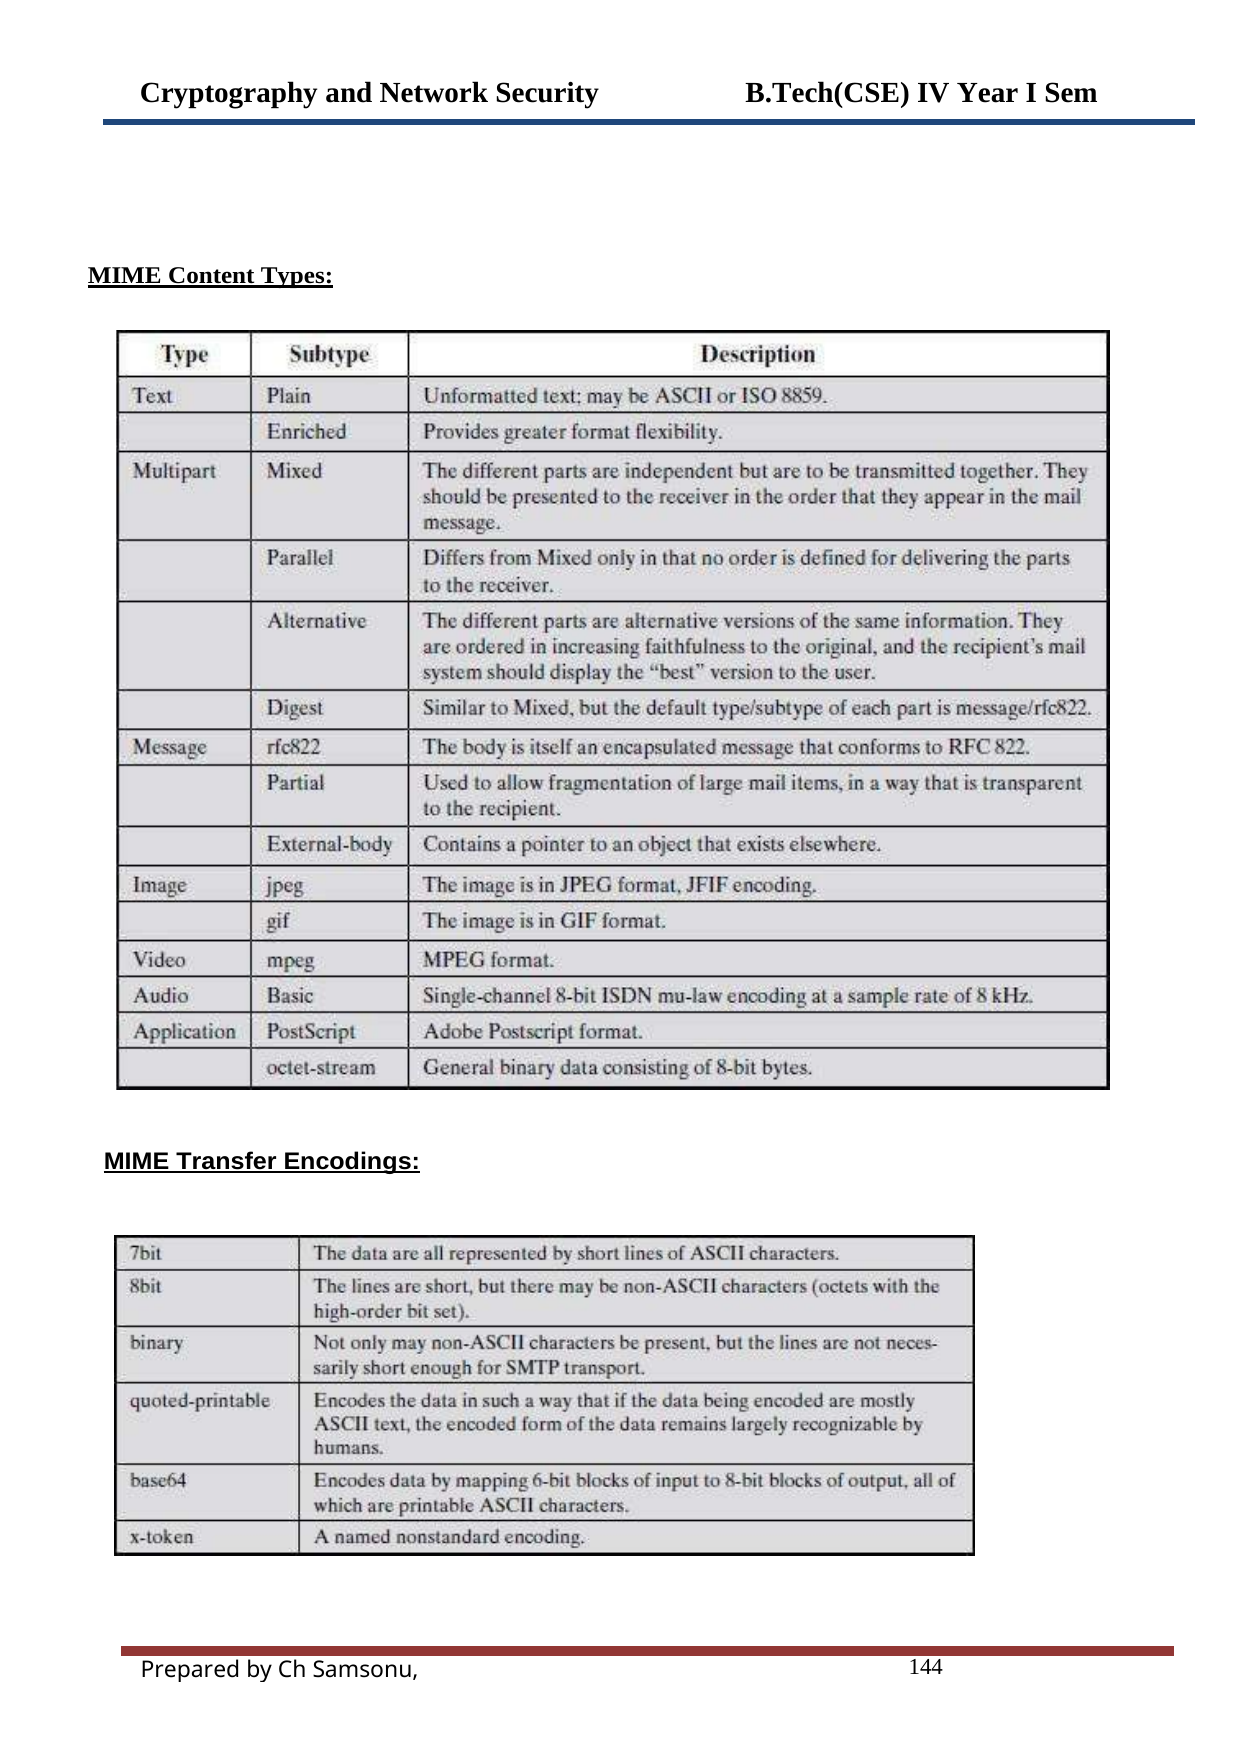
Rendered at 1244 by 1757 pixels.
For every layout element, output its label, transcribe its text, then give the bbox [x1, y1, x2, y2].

text MIME Content Types: [88, 261, 1204, 289]
text MIME Transfer Encodings: [103, 1147, 1204, 1174]
picture [114, 1235, 975, 1556]
picture [116, 330, 1110, 1090]
